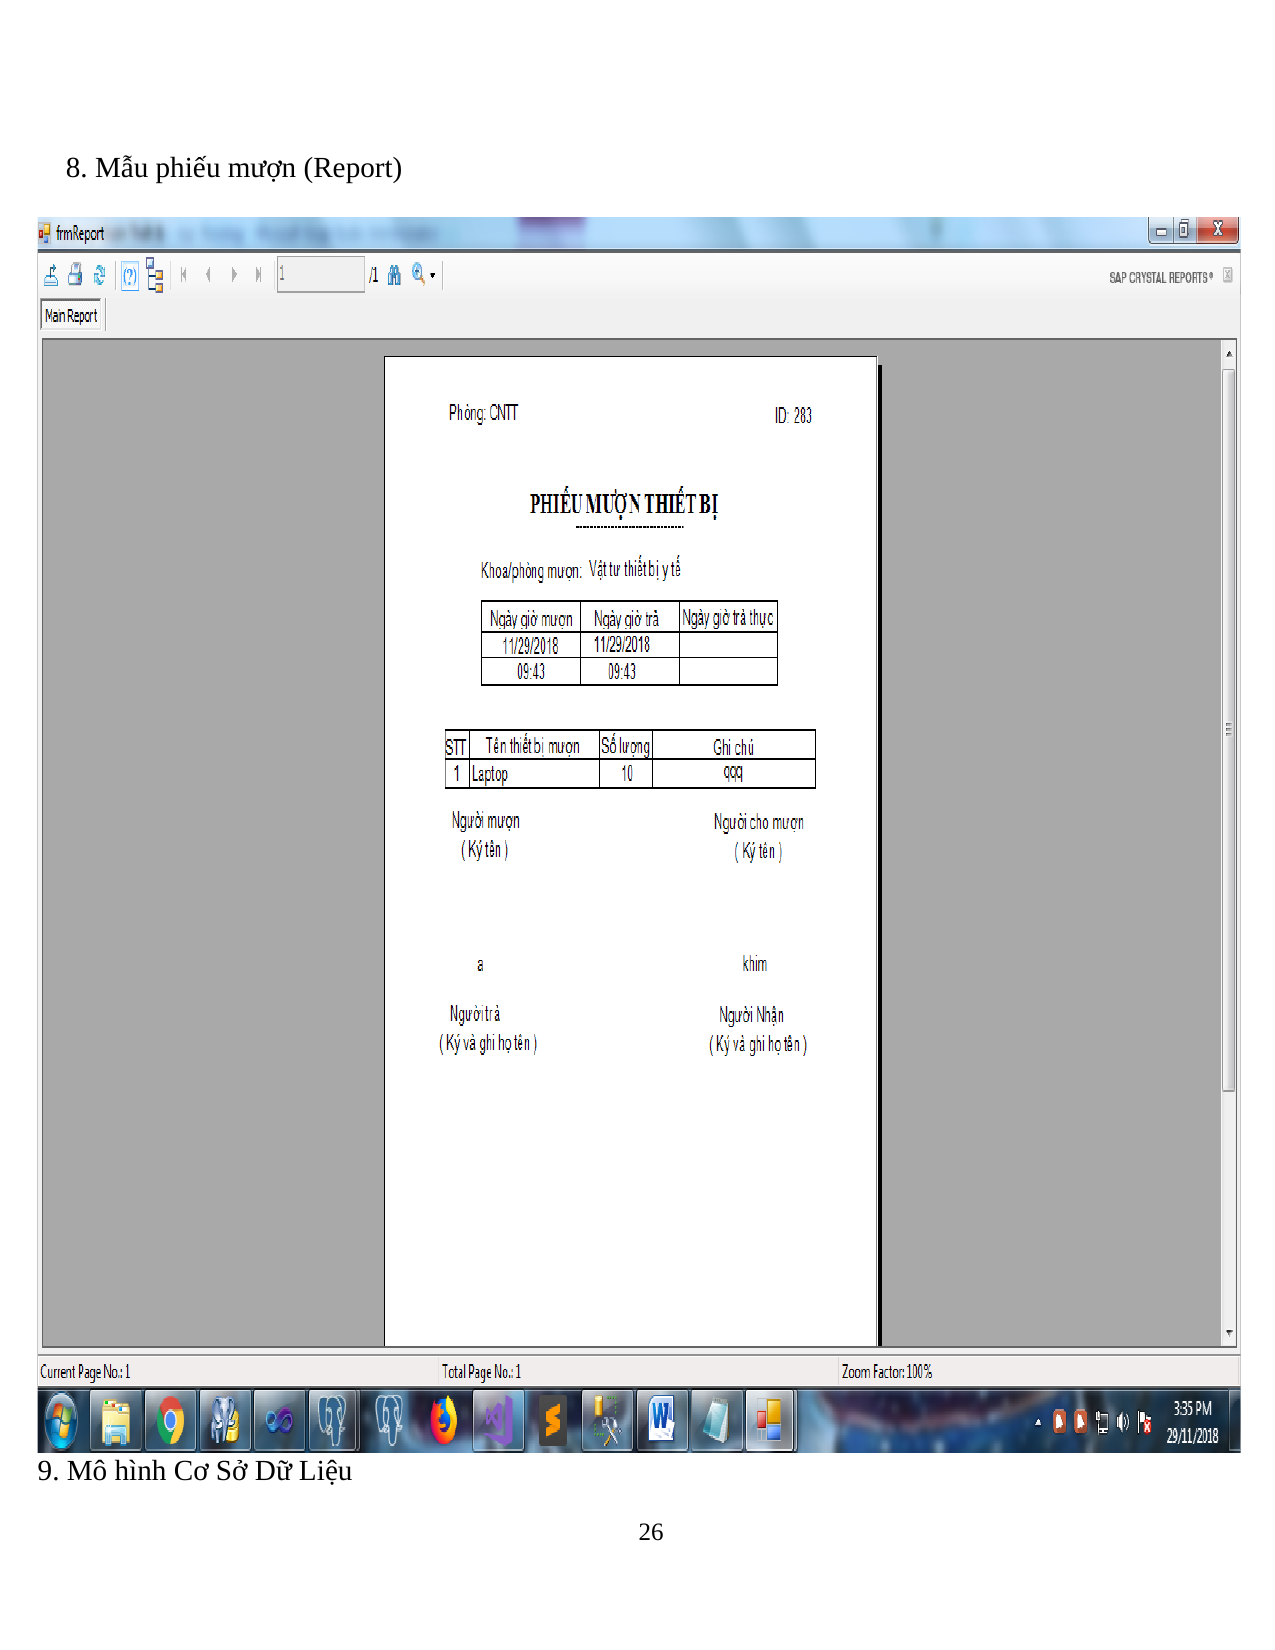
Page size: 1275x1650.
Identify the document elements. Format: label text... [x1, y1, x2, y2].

picture [37, 217, 1241, 1453]
text 8. Mẫu phiếu mượn (Report) [66, 150, 1237, 183]
text 9. Mô hình Cơ Sở Dữ Liệu [37, 1453, 1237, 1486]
